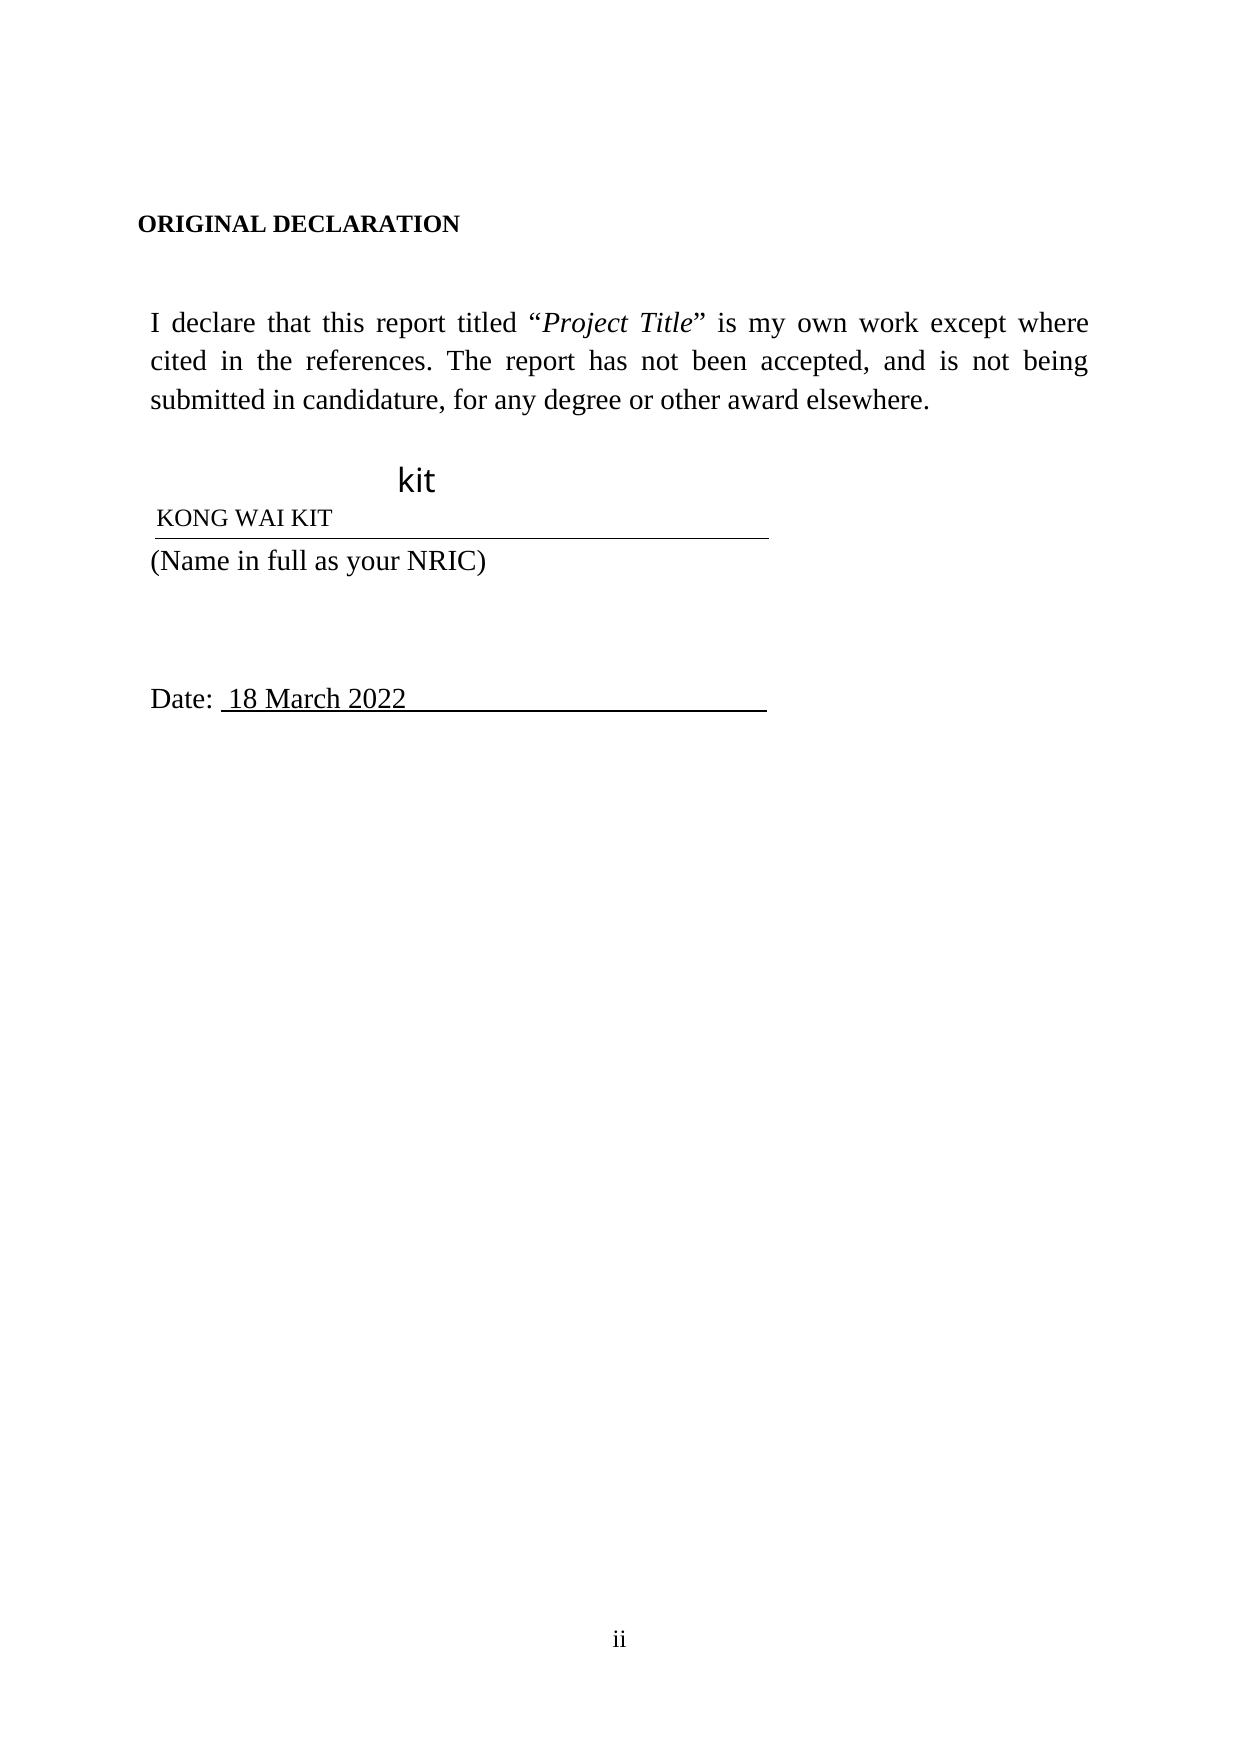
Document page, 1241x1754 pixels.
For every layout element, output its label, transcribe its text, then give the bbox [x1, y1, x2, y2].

text Date: 18 March 2022 [150, 681, 1103, 715]
subtitle ORIGINAL DECLARATION [137, 209, 918, 238]
text (Name in full as your NRIC) [150, 546, 1103, 577]
text I declare that this report titled “Project Title” is my own work except where cited in the references. The report has not been accepted, and is not being submitted in candidature, for any degree or other award elsewhere. [150, 305, 1090, 416]
text kit [137, 457, 1103, 502]
text KONG WAI KIT [137, 503, 1103, 532]
